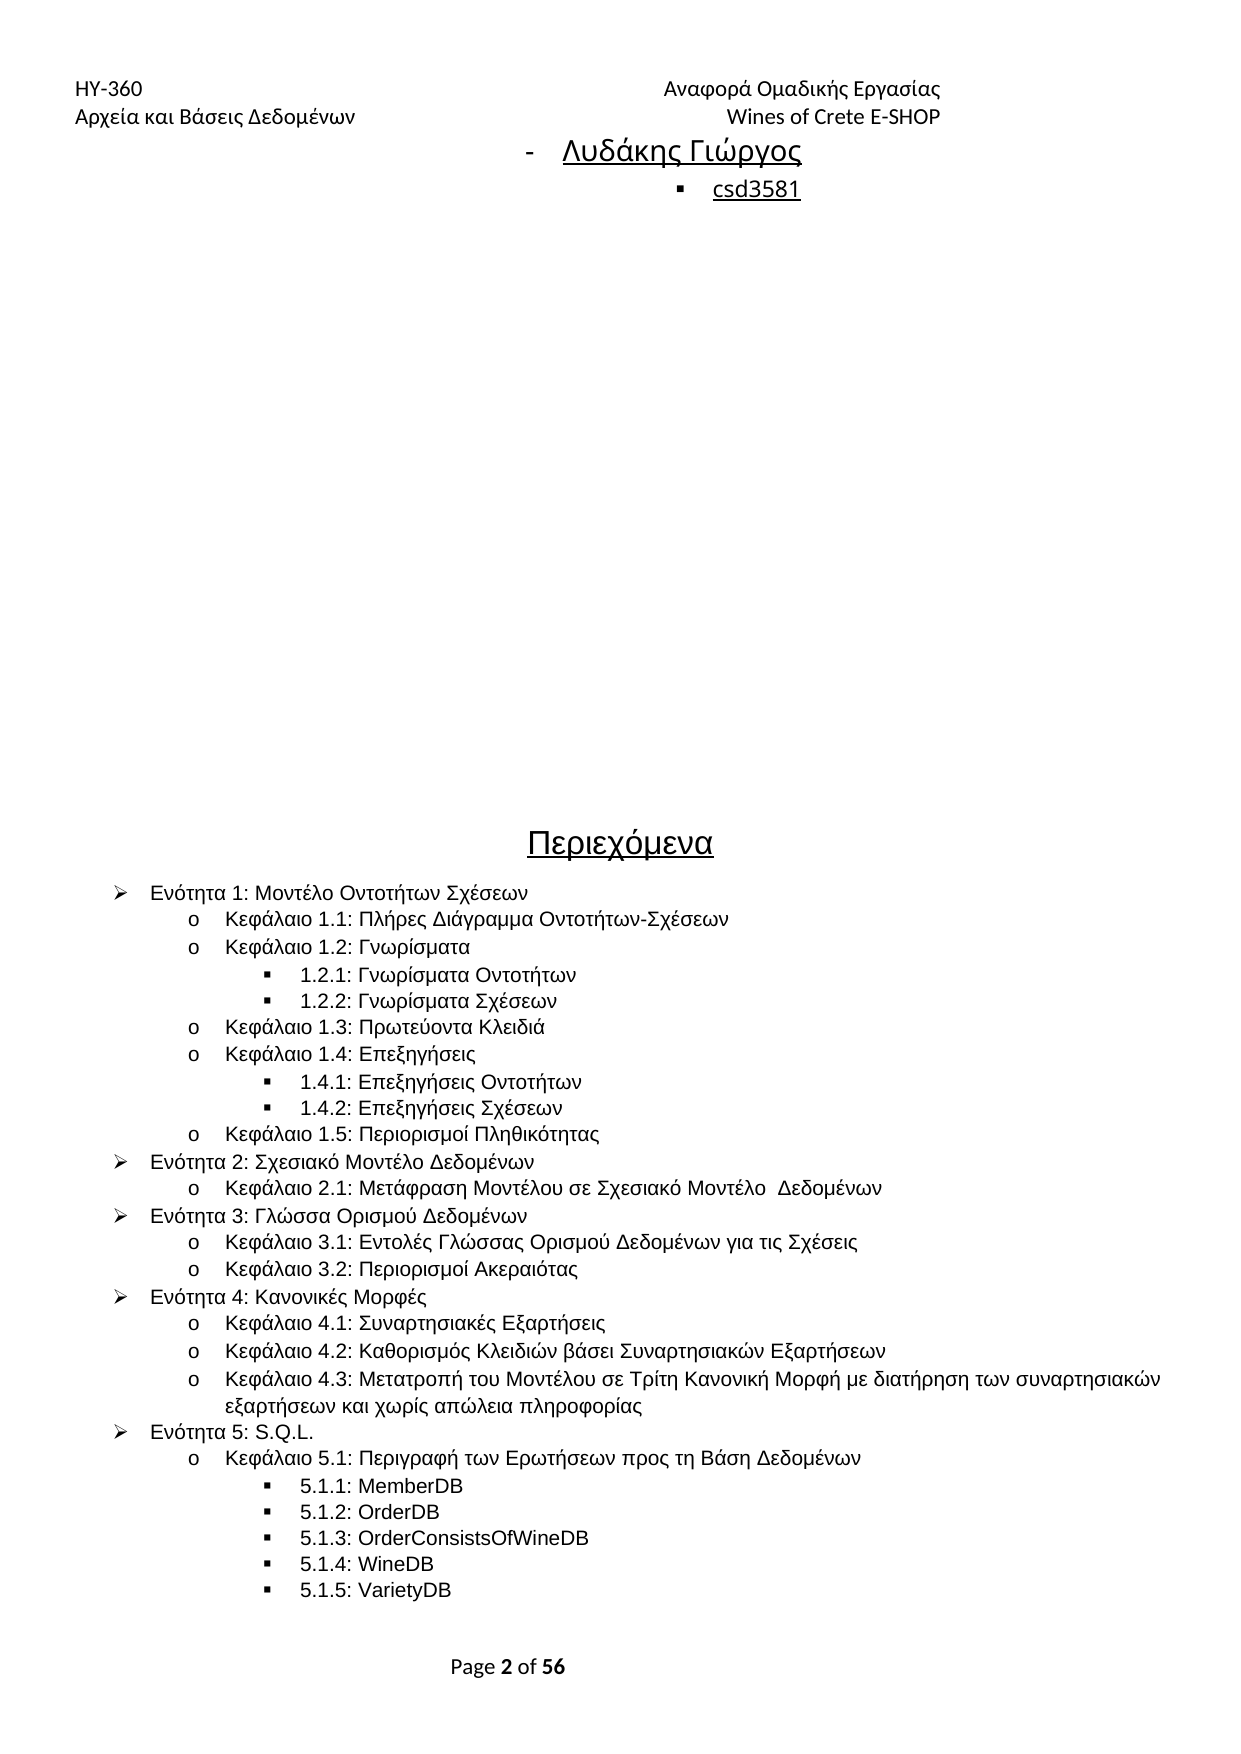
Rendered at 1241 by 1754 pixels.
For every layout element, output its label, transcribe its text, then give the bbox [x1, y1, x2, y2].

list Κεφάλαιο 1.3: Πρωτεύοντα Κλειδιά [187, 1014, 1165, 1040]
list Ενότητα 5: S.Q.L. [112, 1420, 1165, 1444]
list csd3581 [675, 173, 1165, 234]
list 5.1.2: OrderDB [262, 1500, 1165, 1524]
list Κεφάλαιο 1.4: Επεξηγήσεις [187, 1042, 1165, 1068]
list Ενότητα 4: Κανονικές Μορφές [112, 1285, 1165, 1309]
list Ενότητα 1: Μοντέλο Οντοτήτων Σχέσεων [112, 881, 1165, 905]
list Κεφάλαιο 4.1: Συναρτησιακές Εξαρτήσεις [187, 1311, 1165, 1337]
list Ενότητα 2: Σχεσιακό Μοντέλο Δεδομένων [112, 1150, 1165, 1174]
list Κεφάλαιο 1.1: Πλήρες Διάγραμμα Οντοτήτων-Σχέσεων [187, 907, 1165, 933]
list Κεφάλαιο 2.1: Μετάφραση Μοντέλου σε Σχεσιακό Μοντέλο Δεδομένων [187, 1176, 1165, 1202]
list 5.1.5: VarietyDB [262, 1578, 1165, 1602]
list 1.2.1: Γνωρίσματα Οντοτήτων [262, 963, 1165, 987]
list Κεφάλαιο 4.3: Μετατροπή του Μοντέλου σε Τρίτη Κανονική Μορφή με διατήρηση των συναρτησιακών εξαρτήσεων και χωρίς απώλεια πληροφορίας [187, 1367, 1165, 1418]
list Κεφάλαιο 1.2: Γνωρίσματα [187, 935, 1165, 961]
list Ενότητα 3: Γλώσσα Ορισμού Δεδομένων [112, 1203, 1165, 1228]
list 1.4.2: Επεξηγήσεις Σχέσεων [262, 1096, 1165, 1120]
list Κεφάλαιο 4.2: Καθορισμός Κλειδιών βάσει Συναρτησιακών Εξαρτήσεων [187, 1339, 1165, 1365]
list Κεφάλαιο 1.5: Περιορισμοί Πληθικότητας [187, 1122, 1165, 1148]
text Περιεχόμενα [75, 823, 1165, 861]
list 1.4.1: Επεξηγήσεις Οντοτήτων [262, 1070, 1165, 1094]
list 5.1.3: OrderConsistsOfWineDB [262, 1526, 1165, 1550]
list 5.1.1: MemberDB [262, 1474, 1165, 1498]
list Κεφάλαιο 5.1: Περιγραφή των Ερωτήσεων προς τη Βάση Δεδομένων [187, 1446, 1165, 1472]
list Λυδάκης Γιώργος [525, 130, 1165, 169]
list Κεφάλαιο 3.1: Εντολές Γλώσσας Ορισμού Δεδομένων για τις Σχέσεις [187, 1229, 1165, 1255]
list 1.2.2: Γνωρίσματα Σχέσεων [262, 988, 1165, 1013]
list 5.1.4: WineDB [262, 1552, 1165, 1576]
list Κεφάλαιο 3.2: Περιορισμοί Ακεραιότας [187, 1257, 1165, 1283]
